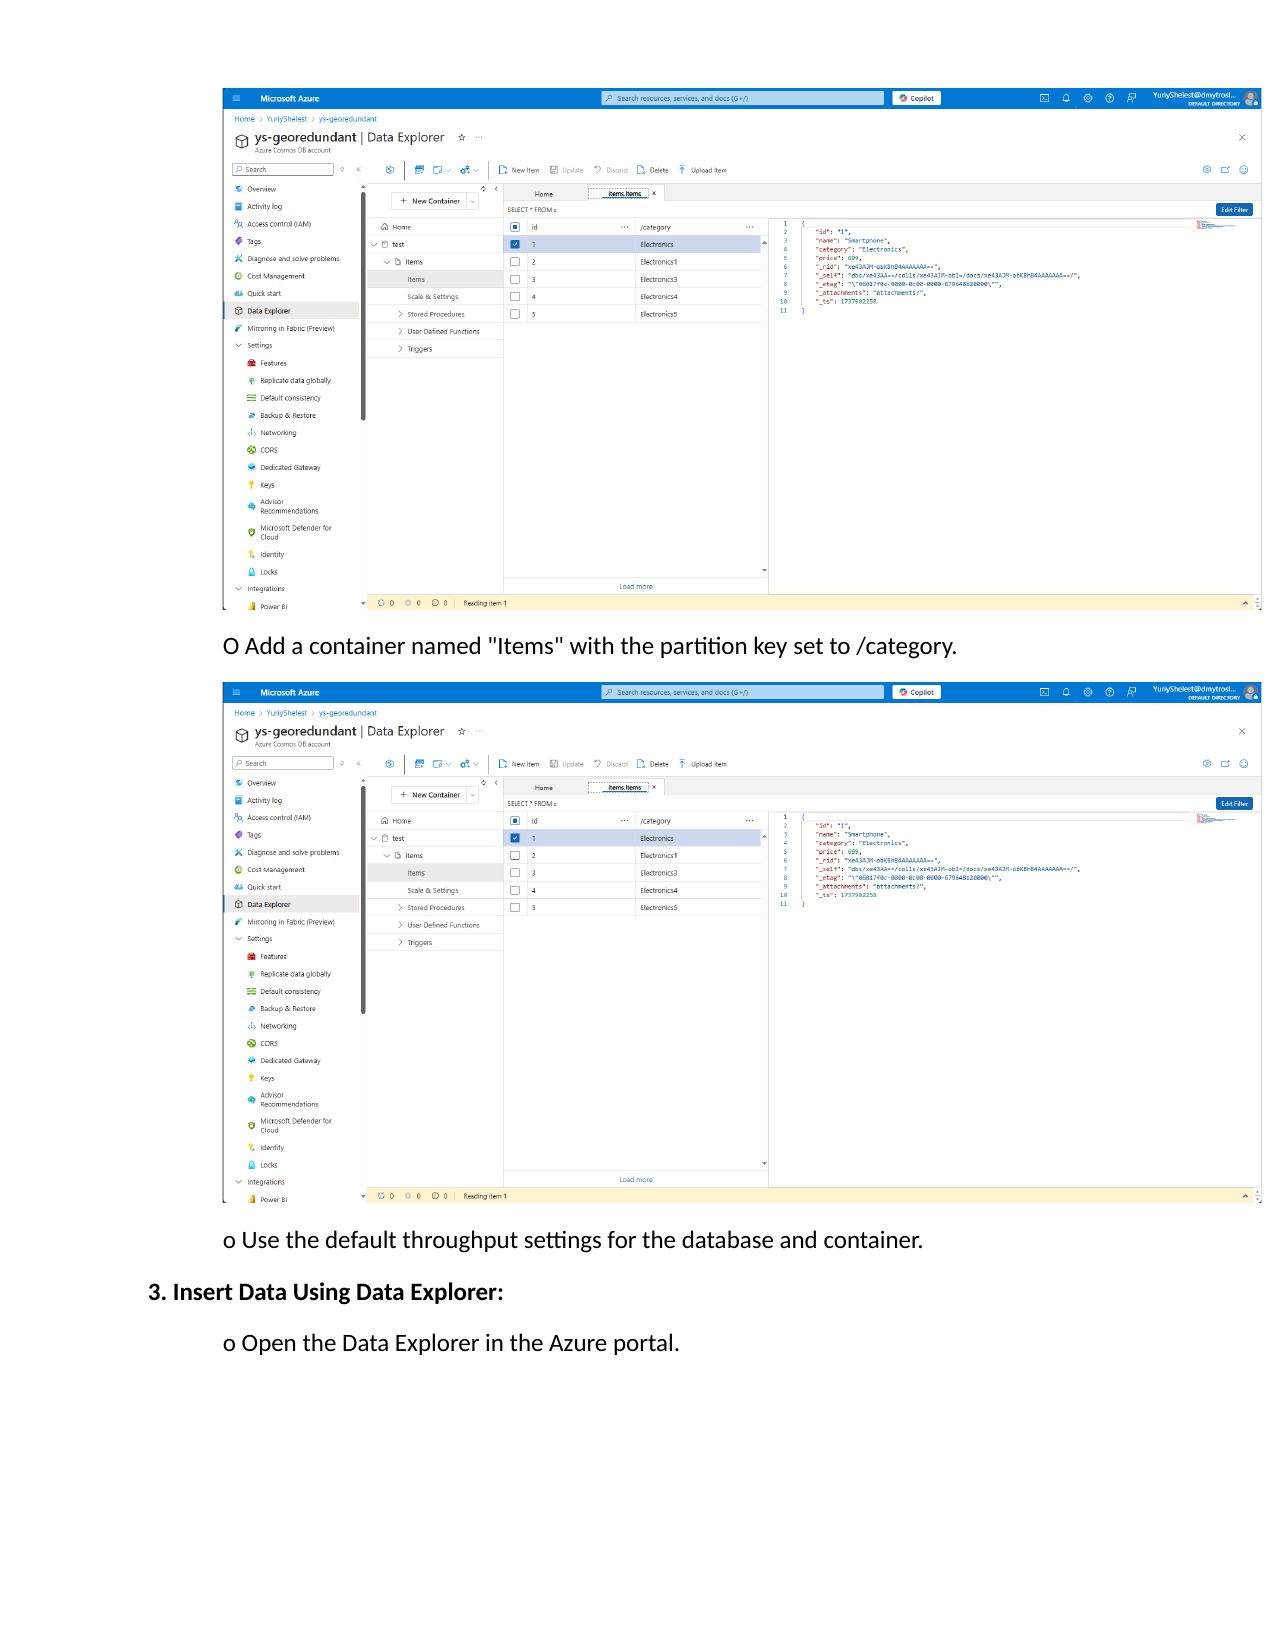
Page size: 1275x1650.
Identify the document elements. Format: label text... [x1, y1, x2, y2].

picture [222, 88, 1262, 610]
text O Add a container named "Items" with the partition key set to /category. [148, 631, 1186, 661]
text o Use the default throughput settings for the database and container. [148, 1224, 1186, 1255]
text o Open the Data Explorer in the Azure portal. [148, 1327, 1186, 1358]
text 3. Insert Data Using Data Explorer: [148, 1276, 1186, 1306]
picture [222, 682, 1262, 1203]
